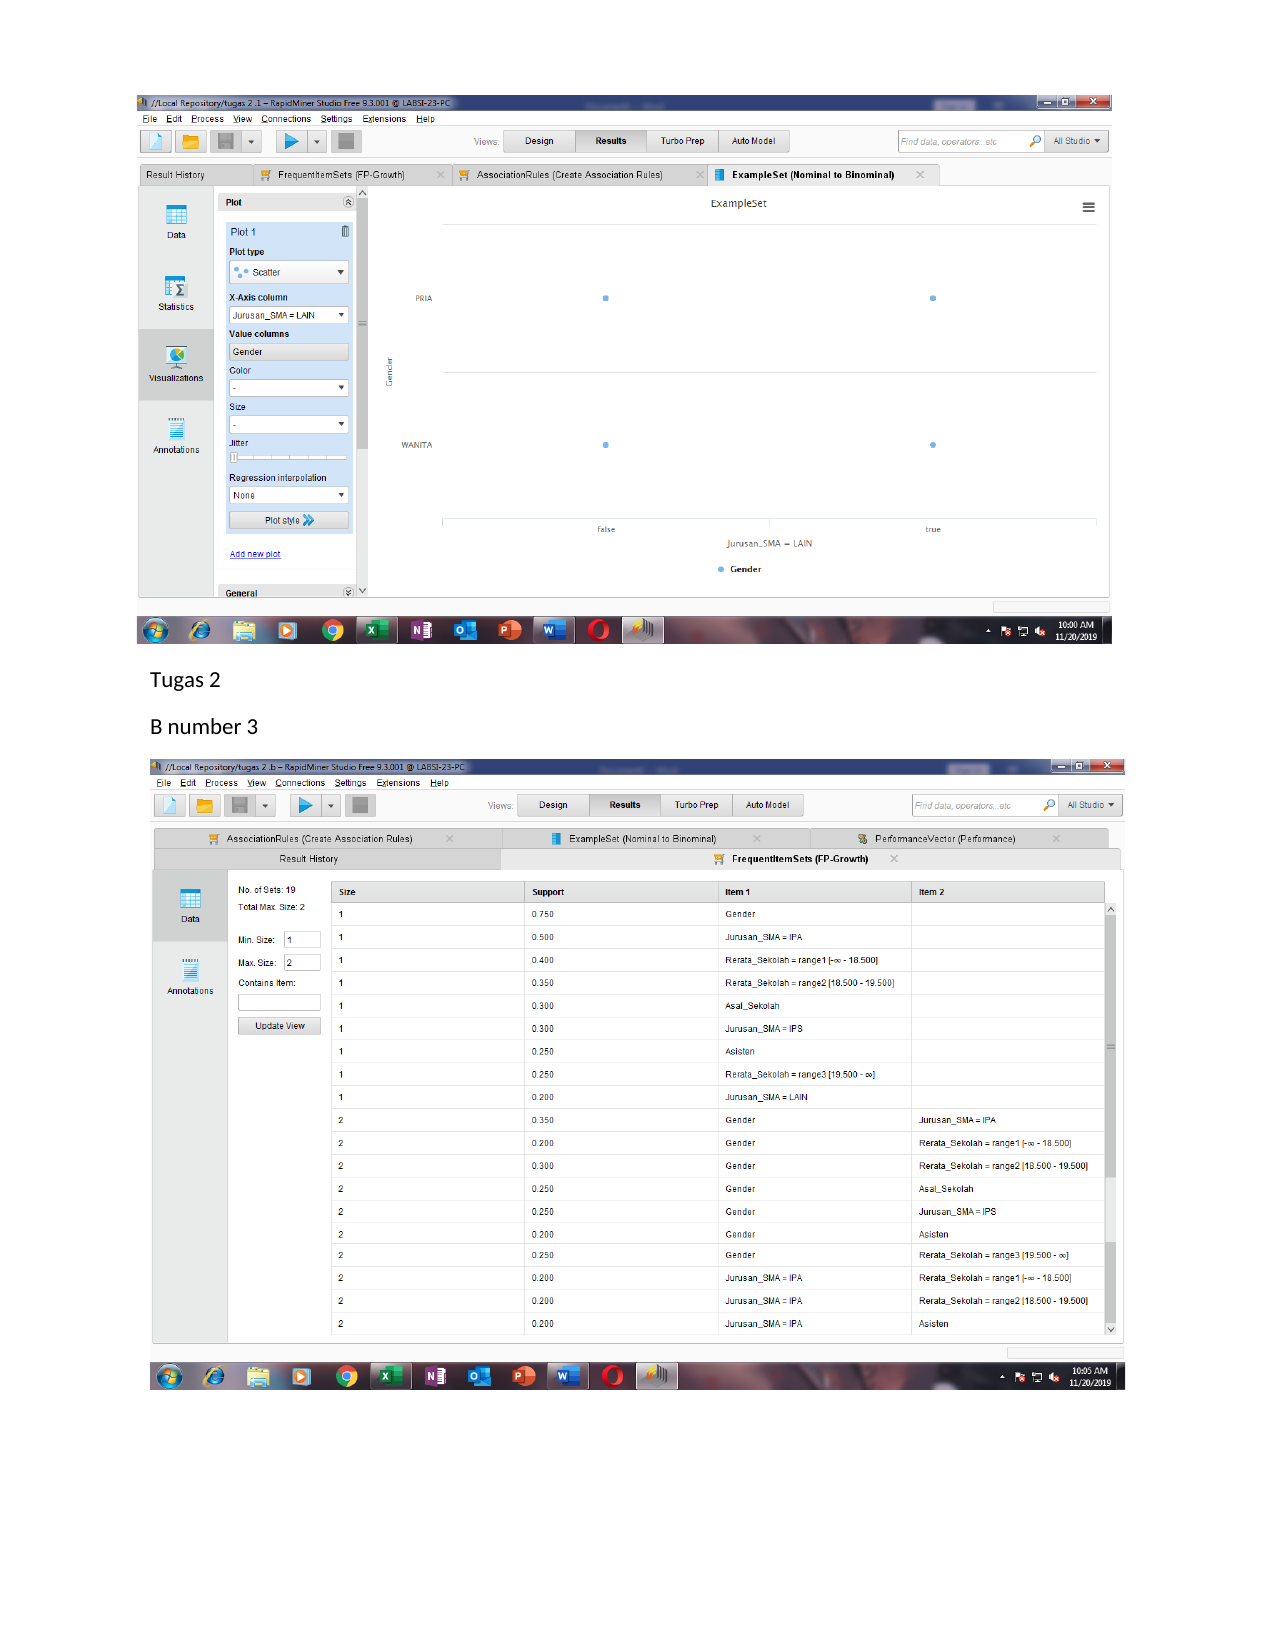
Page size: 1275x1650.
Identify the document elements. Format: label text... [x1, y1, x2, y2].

text B number 3 [150, 712, 1125, 741]
picture [136, 95, 1112, 644]
text Tugas 2 [150, 666, 1125, 694]
picture [150, 759, 1125, 1390]
